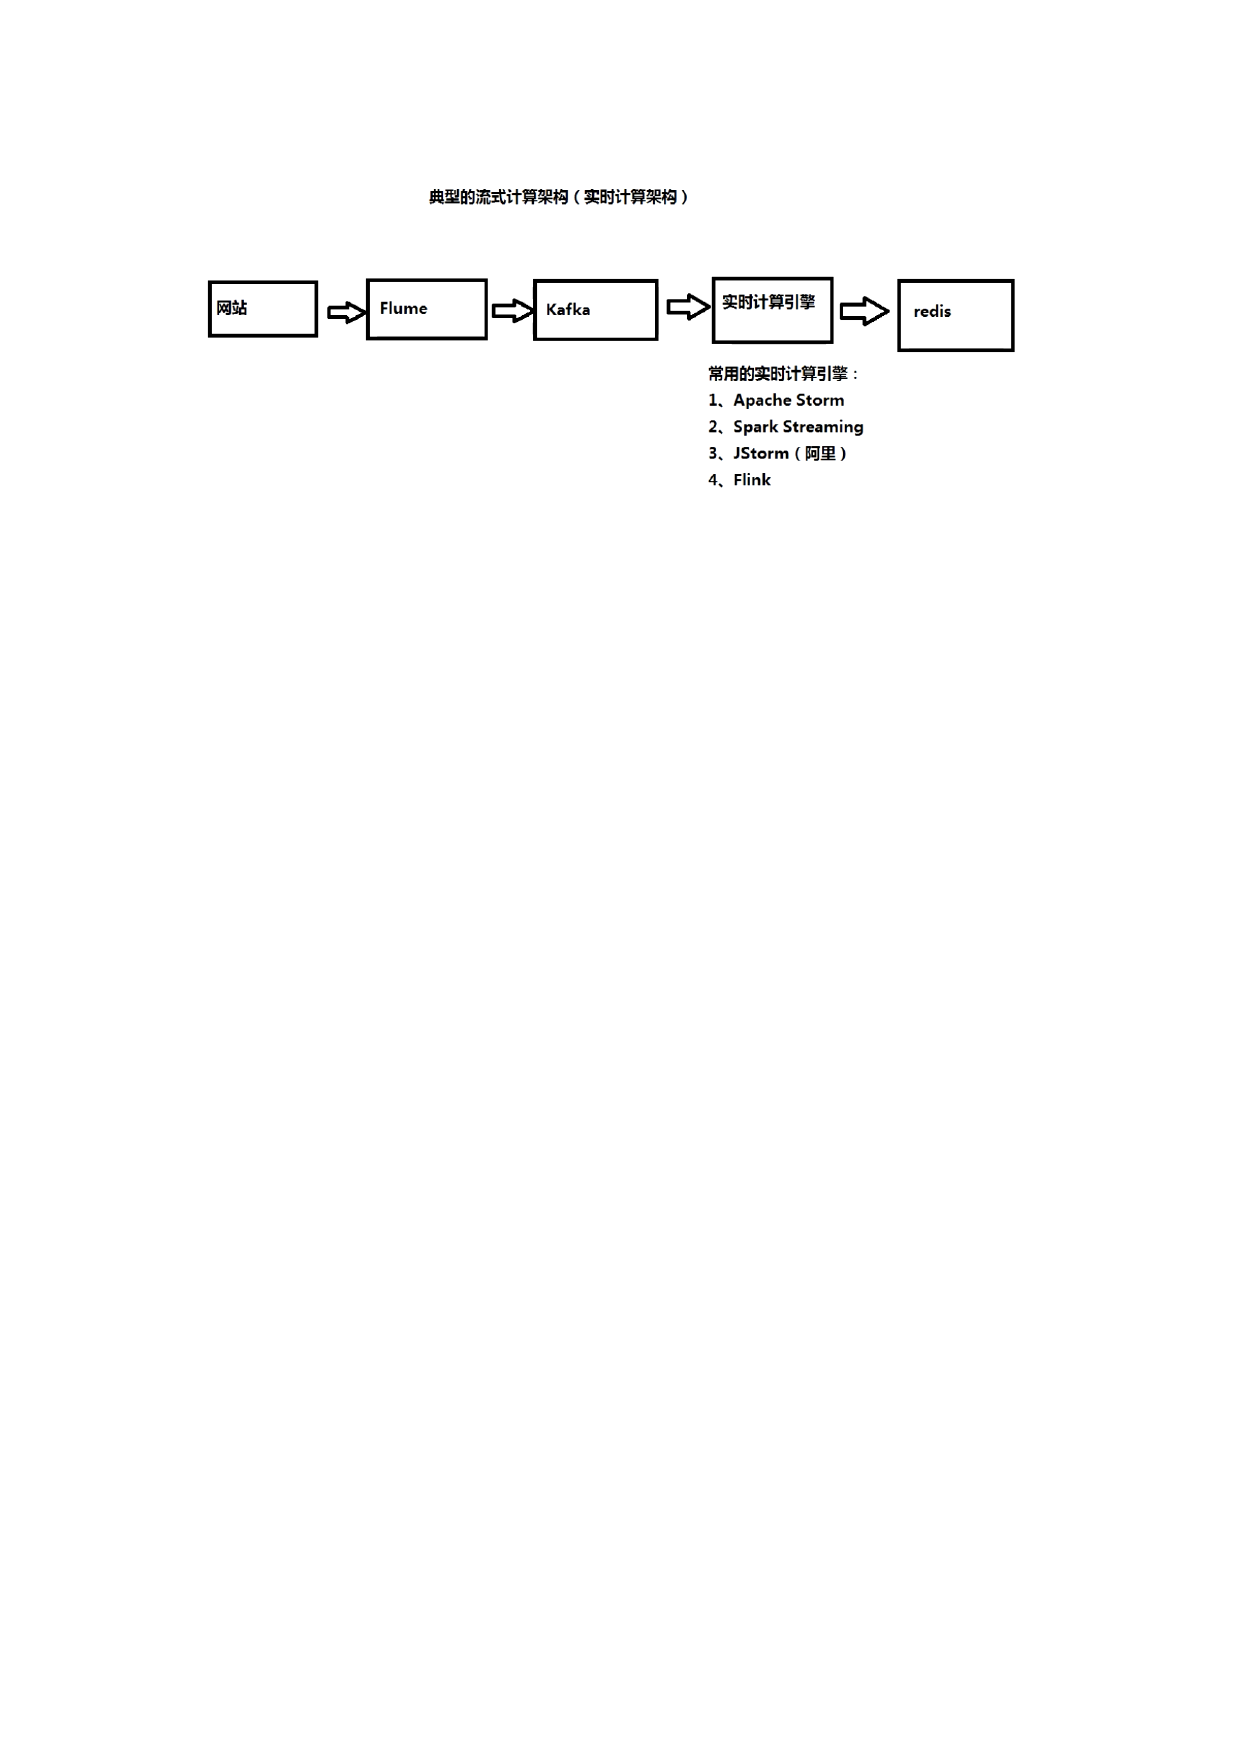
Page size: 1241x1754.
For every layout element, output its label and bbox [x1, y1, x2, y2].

picture [187, 162, 1053, 521]
